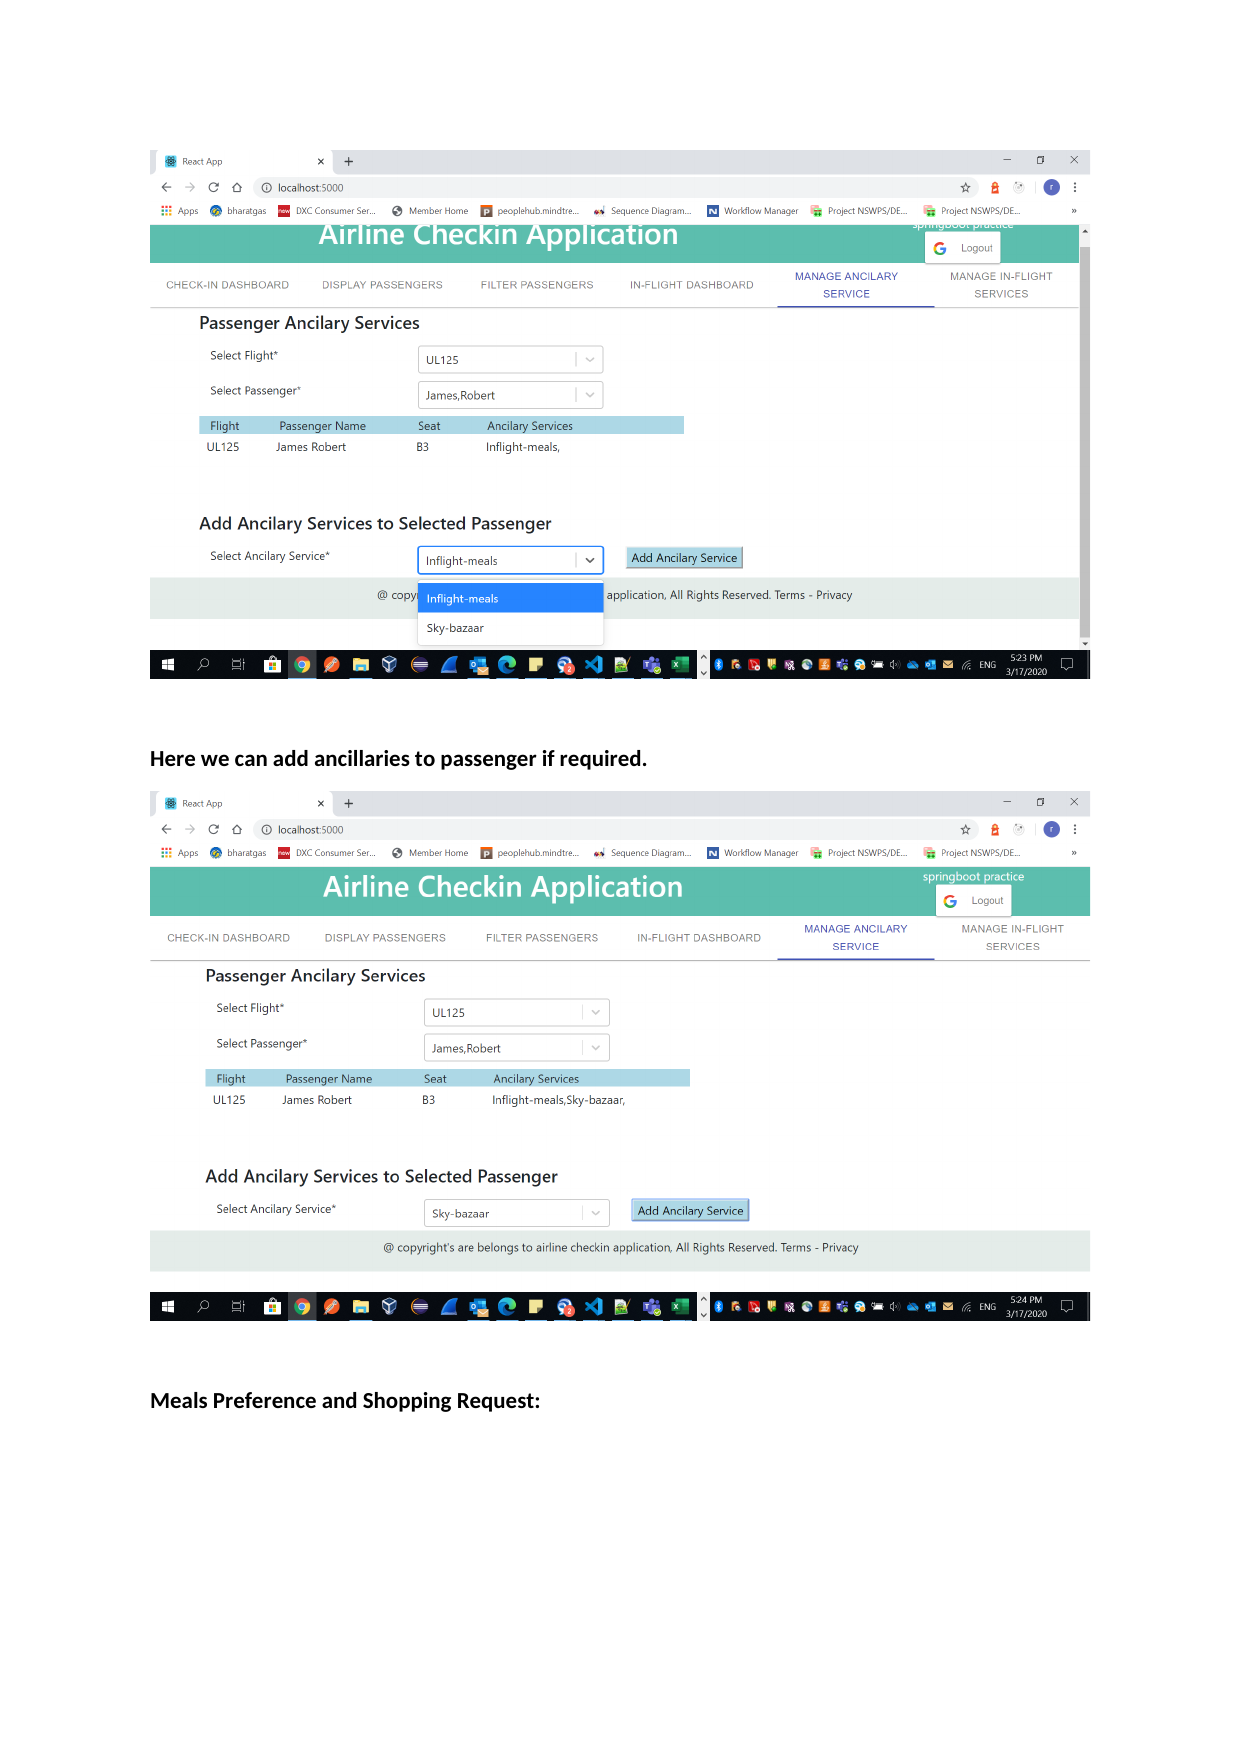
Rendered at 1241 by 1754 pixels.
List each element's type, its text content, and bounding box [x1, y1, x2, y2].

text Meals Preference and Shopping Request: [150, 1386, 1090, 1414]
picture [150, 150, 1091, 679]
text Here we can add ancillaries to passenger if required. [150, 744, 1090, 773]
picture [150, 791, 1091, 1321]
